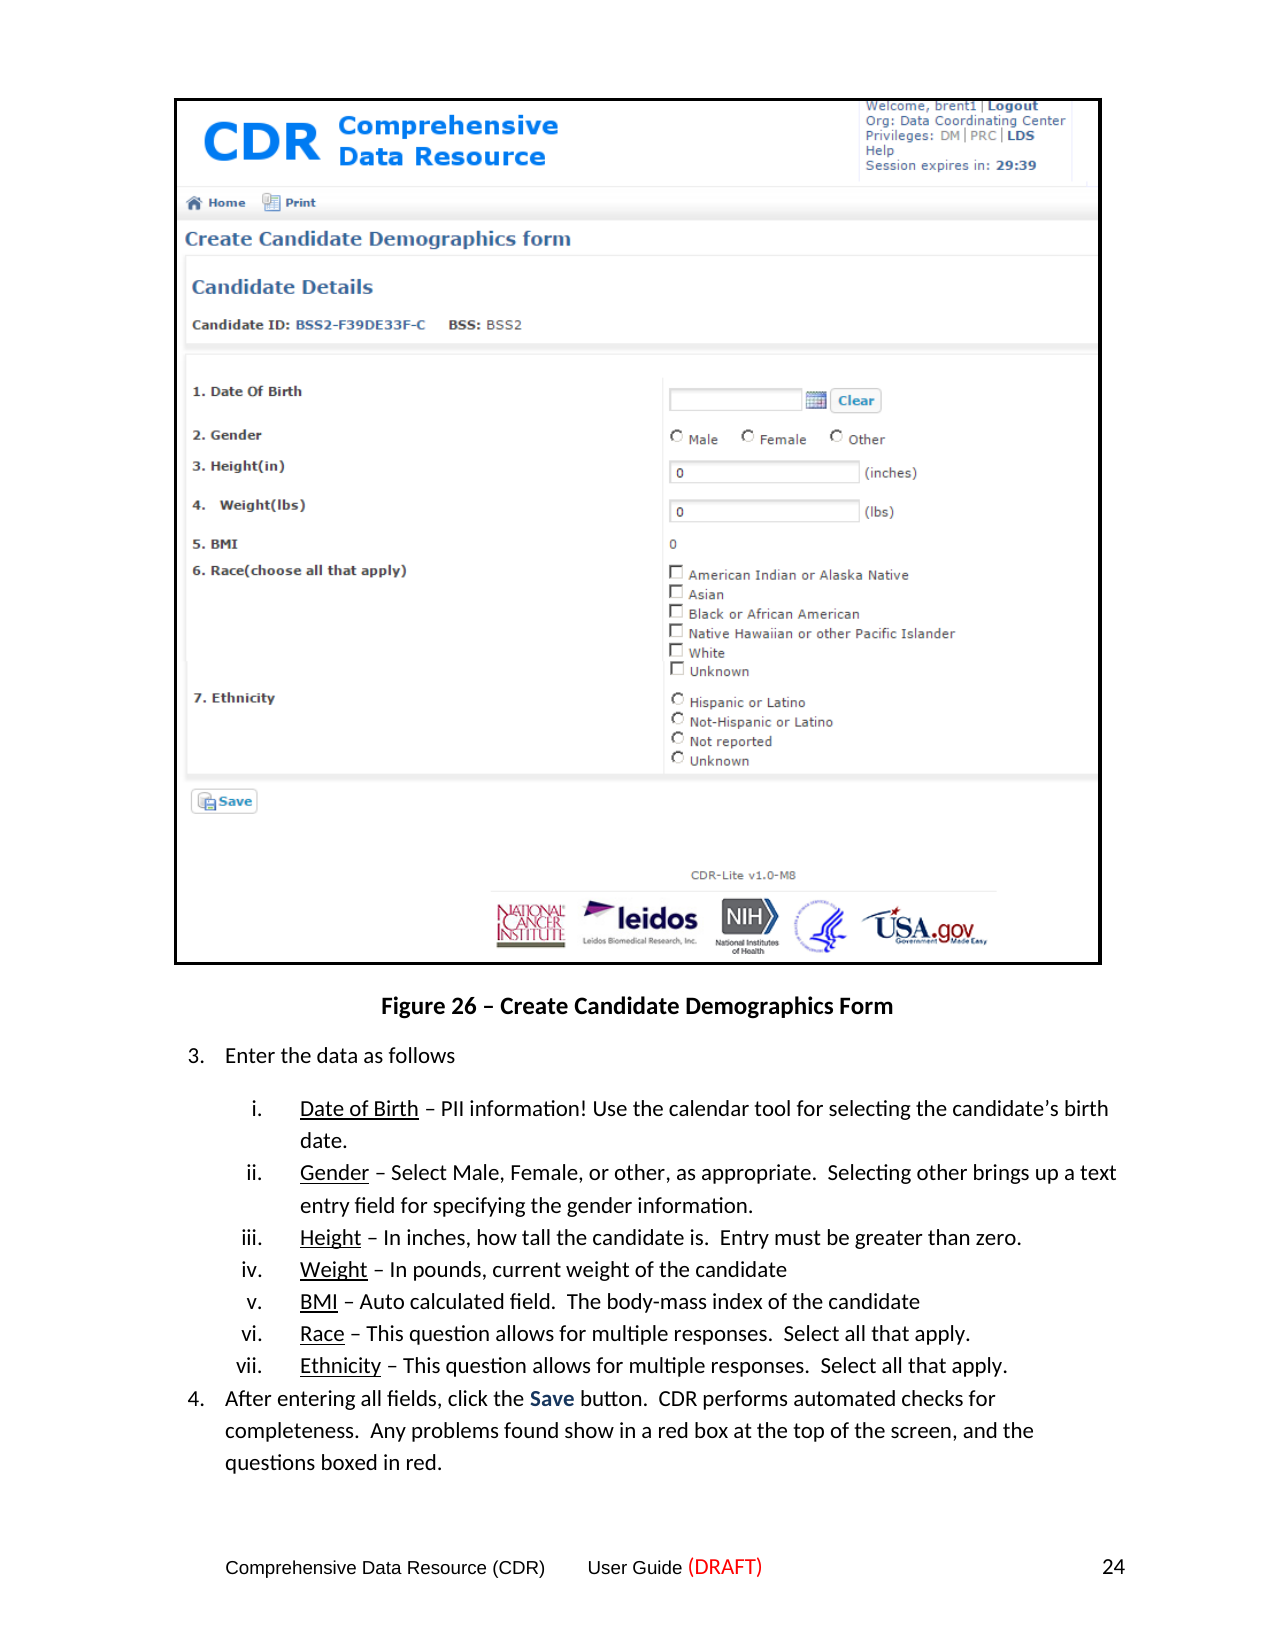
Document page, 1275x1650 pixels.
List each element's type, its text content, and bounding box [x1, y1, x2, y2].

list Height – In inches, how tall the candidate is. Entry must be greater than zero. [262, 1223, 1125, 1251]
list Enter the data as follows [187, 1041, 1125, 1069]
list After entering all fields, click the Save button. CDR performs automated checks for completeness. Any problems found show in a red box at the top of the screen, and the questions boxed in red. [187, 1384, 1125, 1476]
text Figure 26 – Create Candidate Demographics Form [150, 990, 1125, 1020]
list BMI – Auto calculated field. The body-mass index of the candidate [262, 1287, 1125, 1315]
list Gender – Select Male, Female, or other, as appropriate. Selecting other brings up a text entry field for specifying the gender information. [262, 1158, 1125, 1219]
list Ethnicity – This question allows for multiple responses. Select all that apply. [262, 1352, 1125, 1380]
picture [177, 101, 1098, 962]
list Race – This question allows for multiple responses. Select all that apply. [262, 1319, 1125, 1347]
list Date of Birth – PII information! Use the calendar tool for selecting the candidate’s birth date. [262, 1094, 1125, 1154]
list Weight – In pounds, current weight of the candidate [262, 1255, 1125, 1283]
